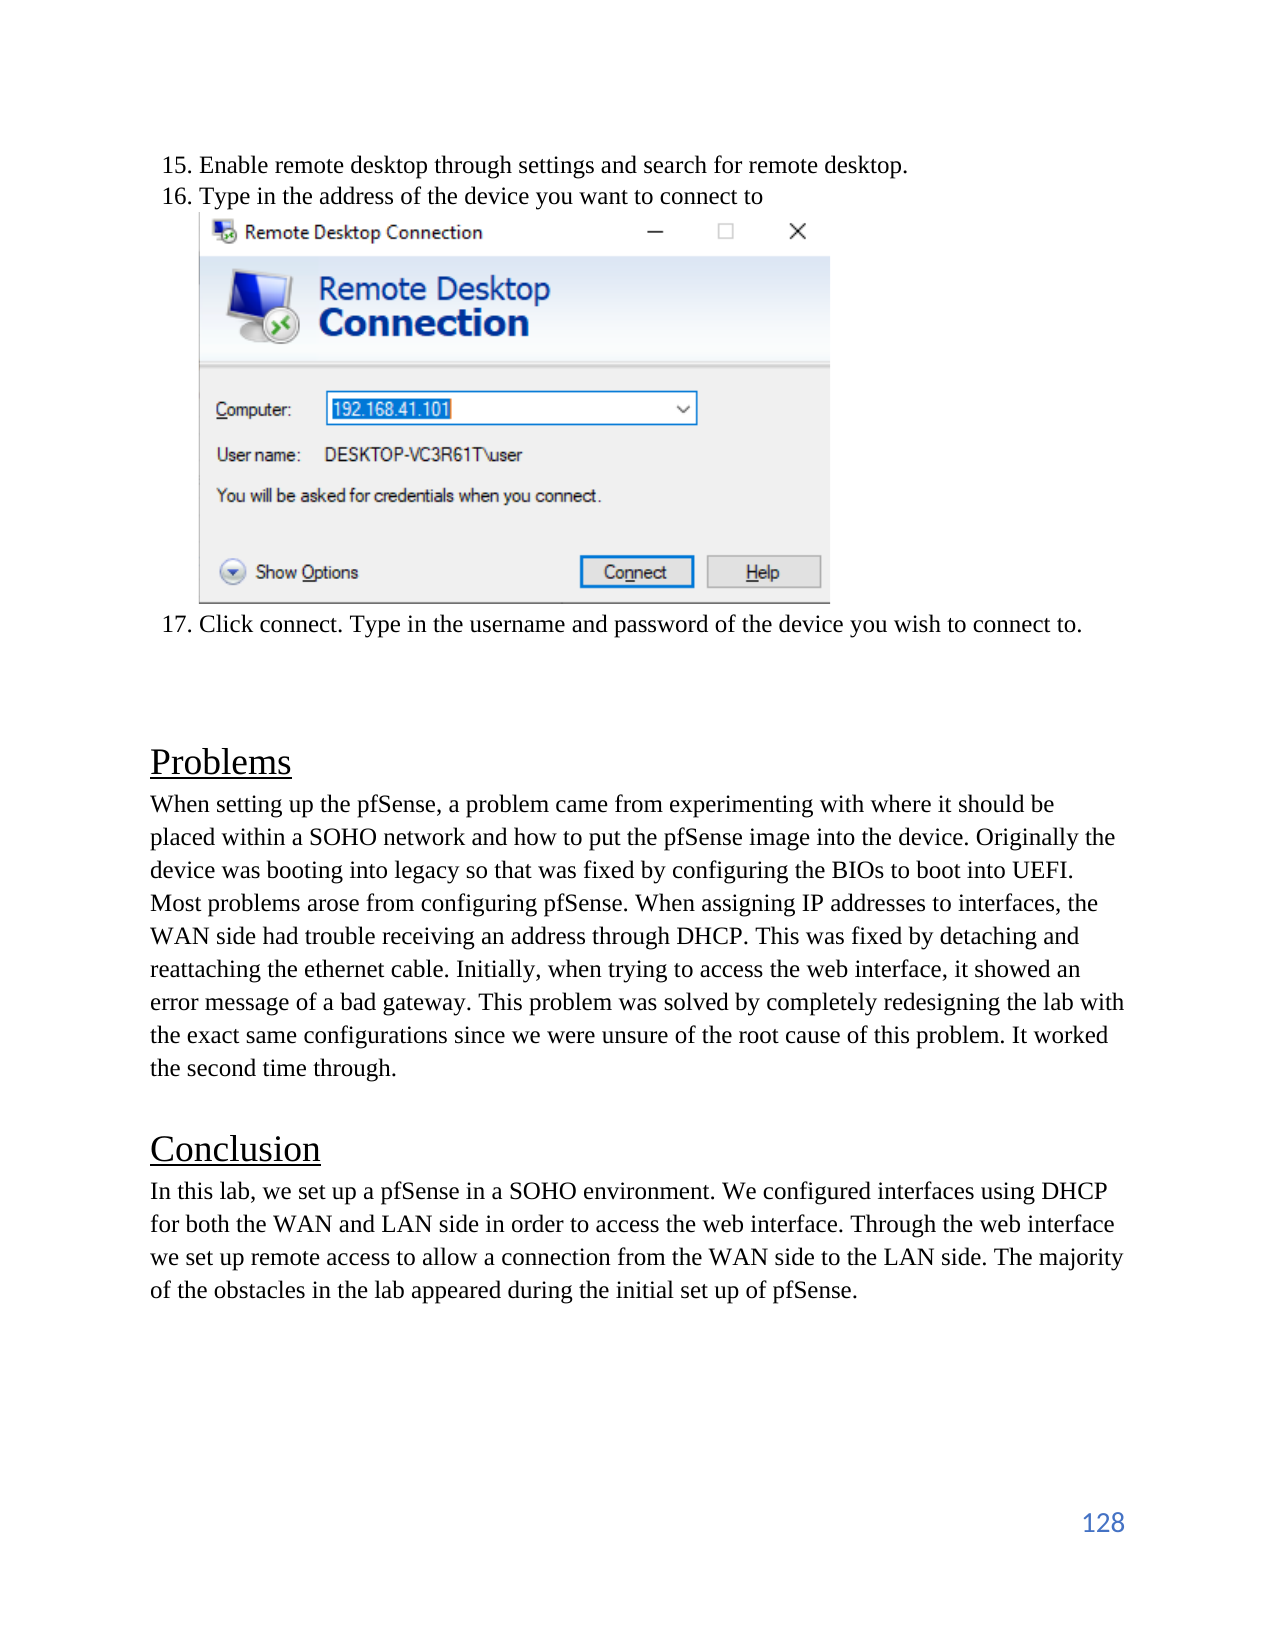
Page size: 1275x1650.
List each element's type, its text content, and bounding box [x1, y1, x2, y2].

text Problems [150, 740, 1125, 783]
list Enable remote desktop through settings and search for remote desktop. [161, 150, 1125, 179]
text When setting up the pfSense, a problem came from experimenting with where it should be placed within a SOHO network and how to put the pfSense image into the device. Originally the device was booting into legacy so that was fixed by configuring the BIOs to boot into UEFI. Most problems arose from configuring pfSense. When assigning IP addresses to interfaces, the WAN side had trouble receiving an address through DHCP. This was fixed by detaching and reattaching the ethernet cable. Initially, when trying to access the web interface, it showed an error message of a bad gateway. This problem was solved by completely redesigning the lab with the exact same configurations since we were unsure of the root cause of this problem. It worked the second time through. [150, 789, 1125, 1082]
text Conclusion [150, 1086, 1125, 1169]
list Type in the address of the device you want to connect to [161, 181, 1125, 210]
text In this lab, we set up a pfSense in a SOHO environment. We configured interfaces using DHCP for both the WAN and LAN side in order to access the web interface. Through the web interface we set up remote access to allow a connection from the WAN side to the LAN side. The majority of the obstacles in the lab appeared during the initial set up of pfSense. [150, 1176, 1125, 1304]
picture [198, 212, 830, 604]
list Click connect. Type in the username and password of the device you wish to connect to. [161, 609, 1125, 638]
